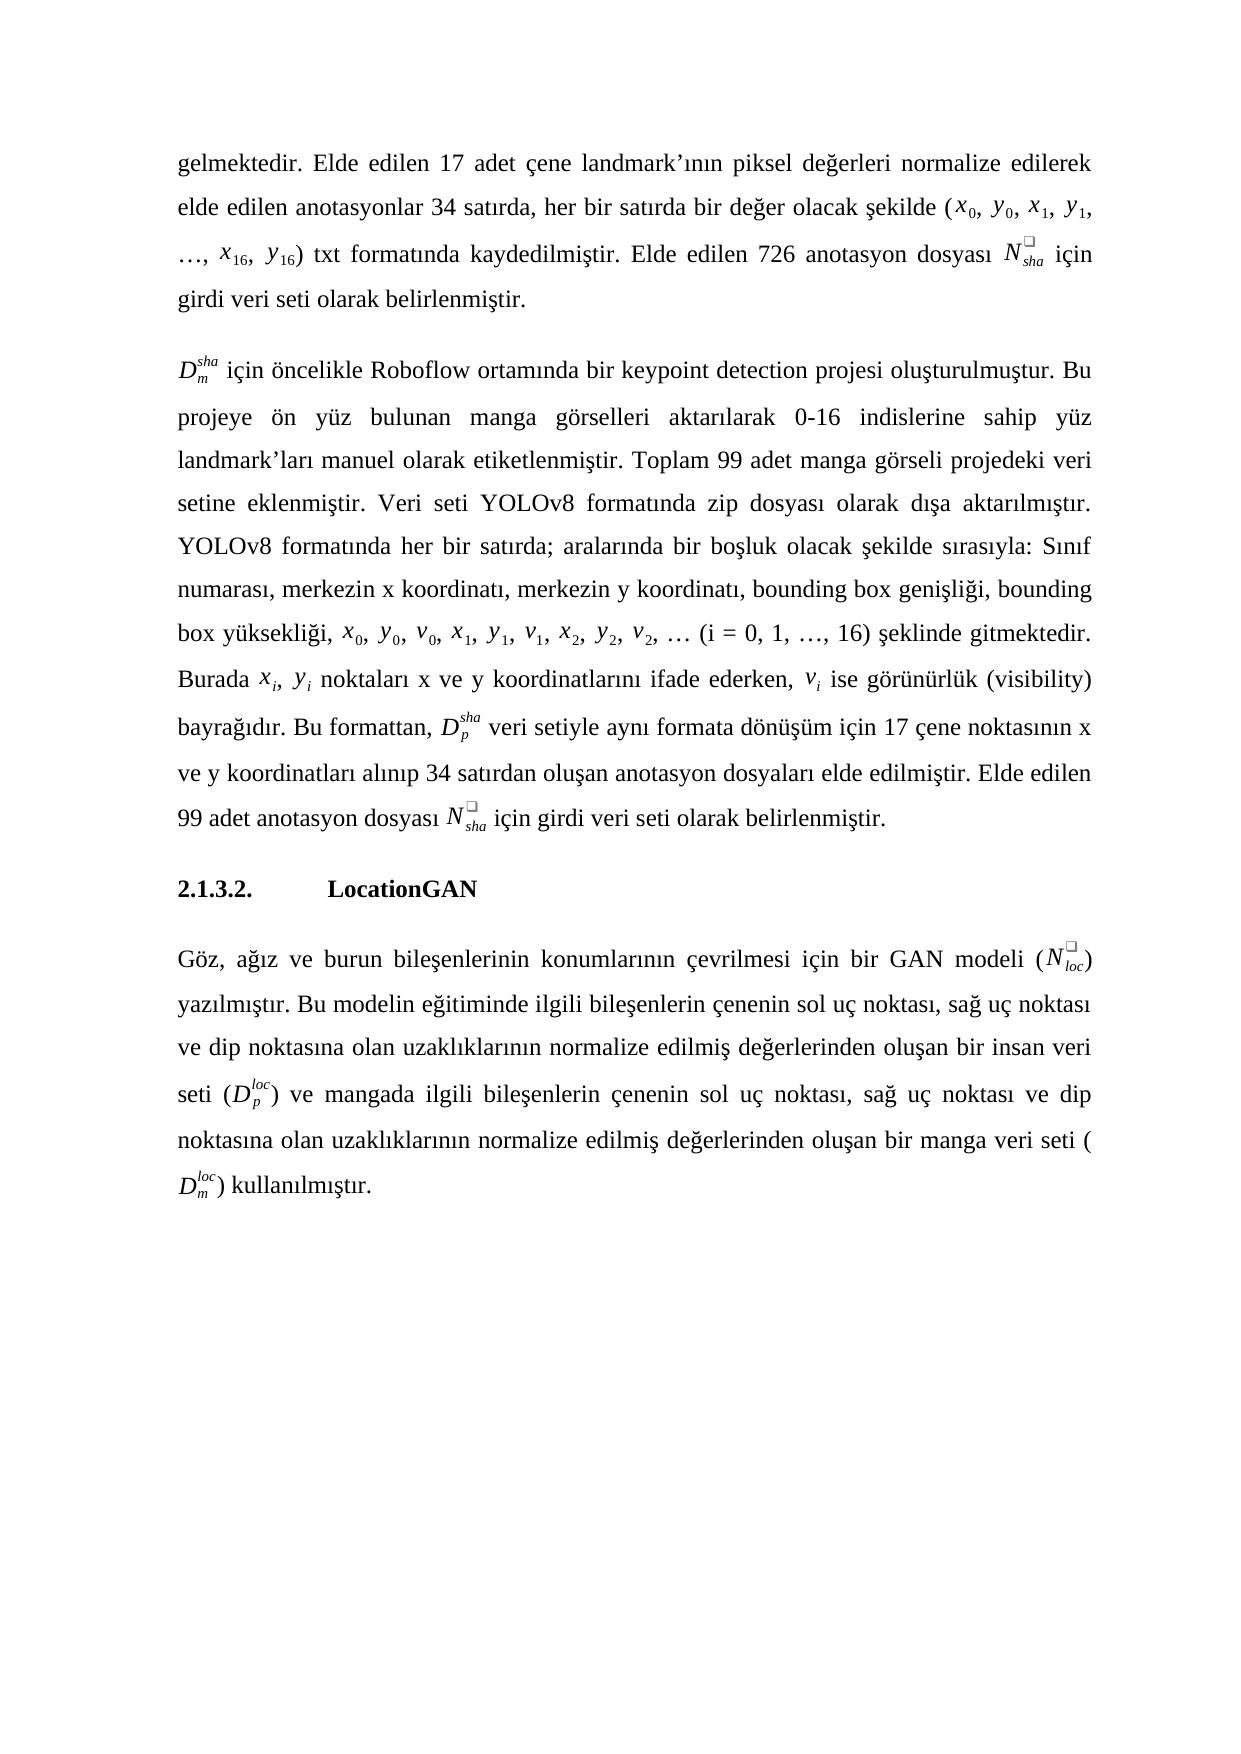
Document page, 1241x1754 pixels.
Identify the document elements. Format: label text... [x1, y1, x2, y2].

text Göz, ağız ve burun bileşenlerinin konumlarının çevrilmesi için bir GAN modeli () yazılmıştır. Bu modelin eğitiminde ilgili bileşenlerin çenenin sol uç noktası, sağ uç noktası ve dip noktasına olan uzaklıklarının normalize edilmiş değerlerinden oluşan bir insan veri seti () ve mangada ilgili bileşenlerin çenenin sol uç noktası, sağ uç noktası ve dip noktasına olan uzaklıklarının normalize edilmiş değerlerinden oluşan bir manga veri seti () kullanılmıştır. [177, 942, 1092, 1202]
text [177, 148, 1092, 313]
text için öncelikle Roboflow ortamında bir keypoint detection projesi oluşturulmuştur. Bu projeye ön yüz bulunan manga görselleri aktarılarak 0-16 indislerine sahip yüz landmark’ları manuel olarak etiketlenmiştir. Toplam 99 adet manga görseli projedeki veri setine eklenmiştir. Veri seti YOLOv8 formatında zip dosyası olarak dışa aktarılmıştır. YOLOv8 formatında her bir satırda; aralarında bir boşluk olacak şekilde sırasıyla: Sınıf numarası, merkezin x koordinatı, merkezin y koordinatı, bounding box genişliği, bounding box yüksekliği, , , , , , , , , , … (i = 0, 1, …, 16) şeklinde gitmektedir. Burada , noktaları x ve y koordinatlarını ifade ederken, ise görünürlük (visibility) bayrağıdır. Bu formattan, veri setiyle aynı formata dönüşüm için 17 çene noktasının x ve y koordinatları alınıp 34 satırdan oluşan anotasyon dosyaları elde edilmiştir. Elde edilen 99 adet anotasyon dosyası için girdi veri seti olarak belirlenmiştir. [177, 352, 1092, 834]
list LocationGAN [177, 874, 1092, 902]
